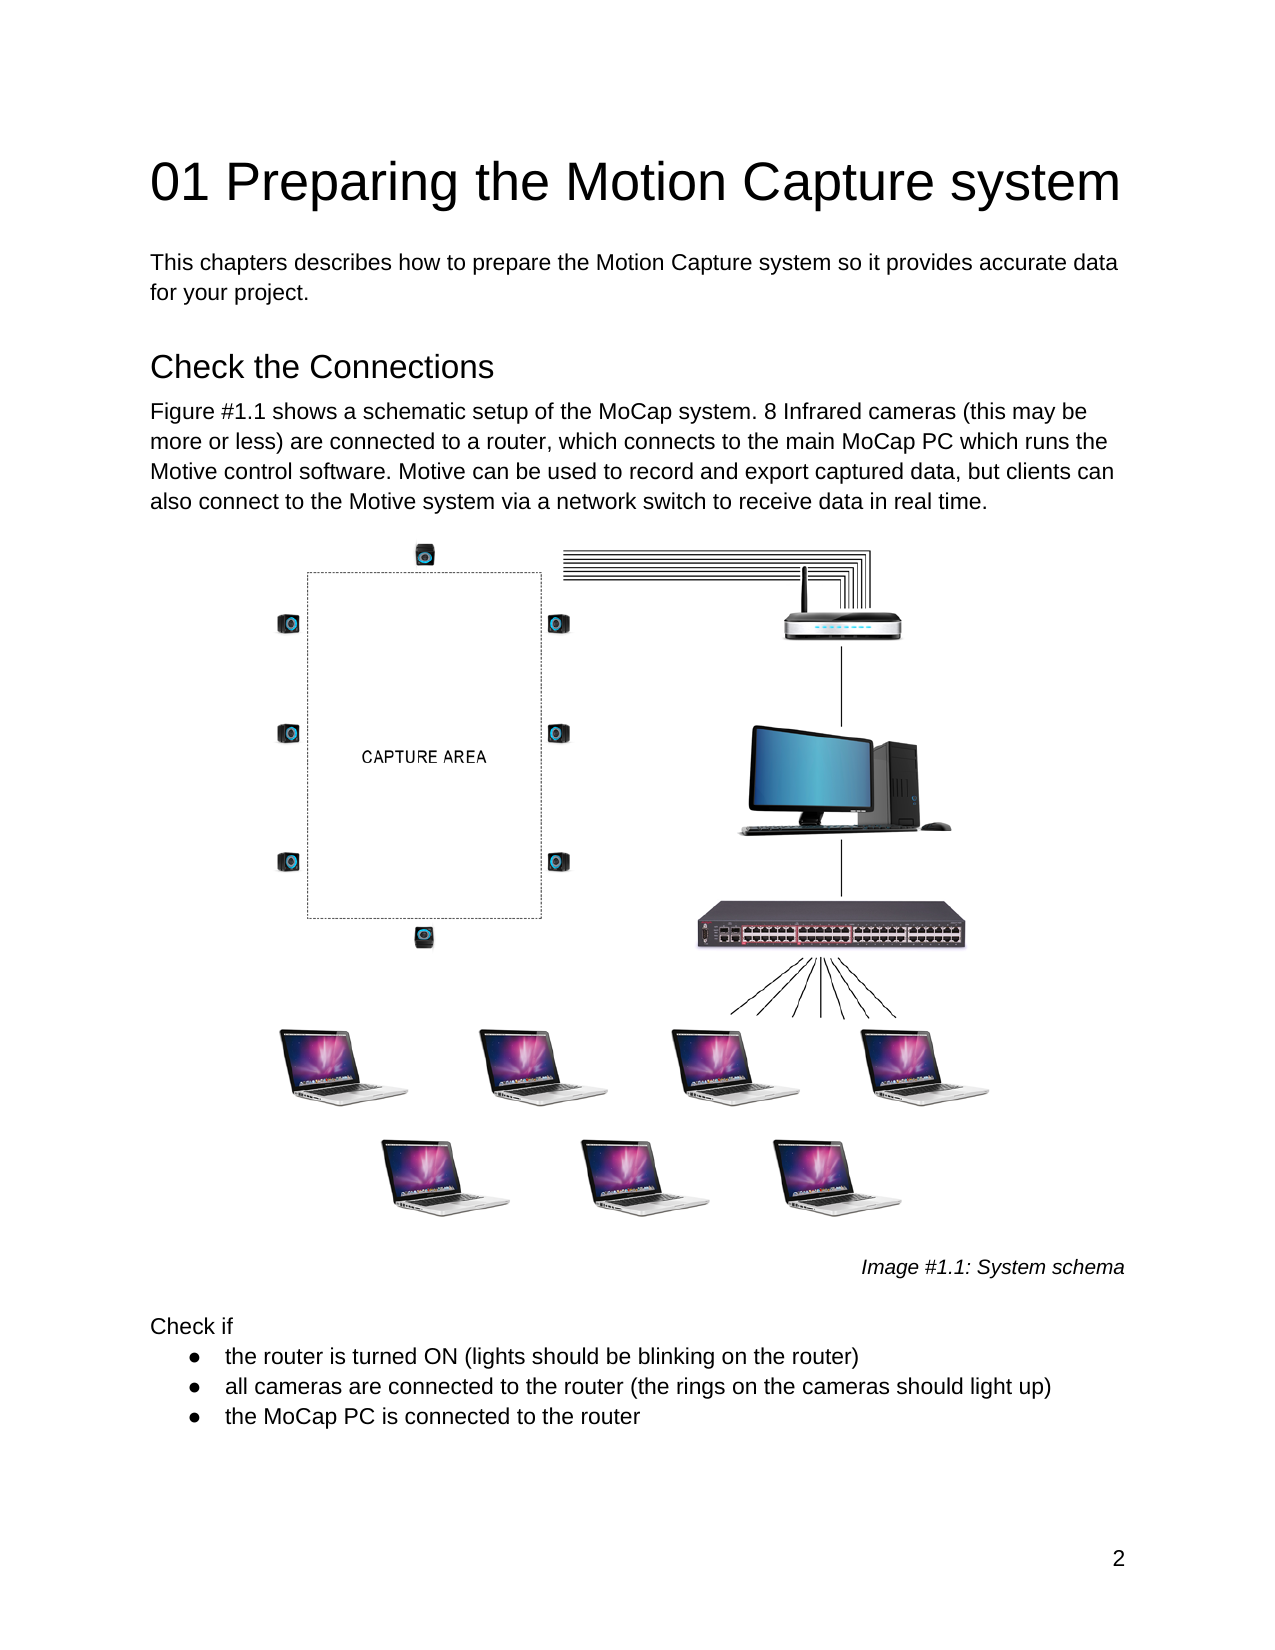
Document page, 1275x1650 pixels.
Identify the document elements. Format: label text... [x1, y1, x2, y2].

list all cameras are connected to the router (the rings on the cameras should light up) [187, 1373, 1125, 1399]
text Check if [150, 1313, 1125, 1339]
text Image #1.1: System schema [150, 1255, 1125, 1279]
title 01 Preparing the Motion Capture system [150, 150, 1125, 212]
text Figure #1.1 shows a schematic setup of the MoCap system. 8 Infrared cameras (this may be more or less) are connected to a router, which connects to the main MoCap PC which runs the Motive control software. Motive can be used to record and export captured data, but clients can also connect to the Motive system via a network switch to receive data in real time. [150, 398, 1125, 514]
list the router is turned ON (lights should be blinking on the router) [187, 1343, 1125, 1369]
picture [191, 518, 1084, 1252]
subtitle Check the Connections [150, 347, 1125, 385]
text This chapters describes how to prepare the Motion Capture system so it provides accurate data for your project. [150, 249, 1125, 305]
list the MoCap PC is connected to the router [187, 1403, 1125, 1430]
